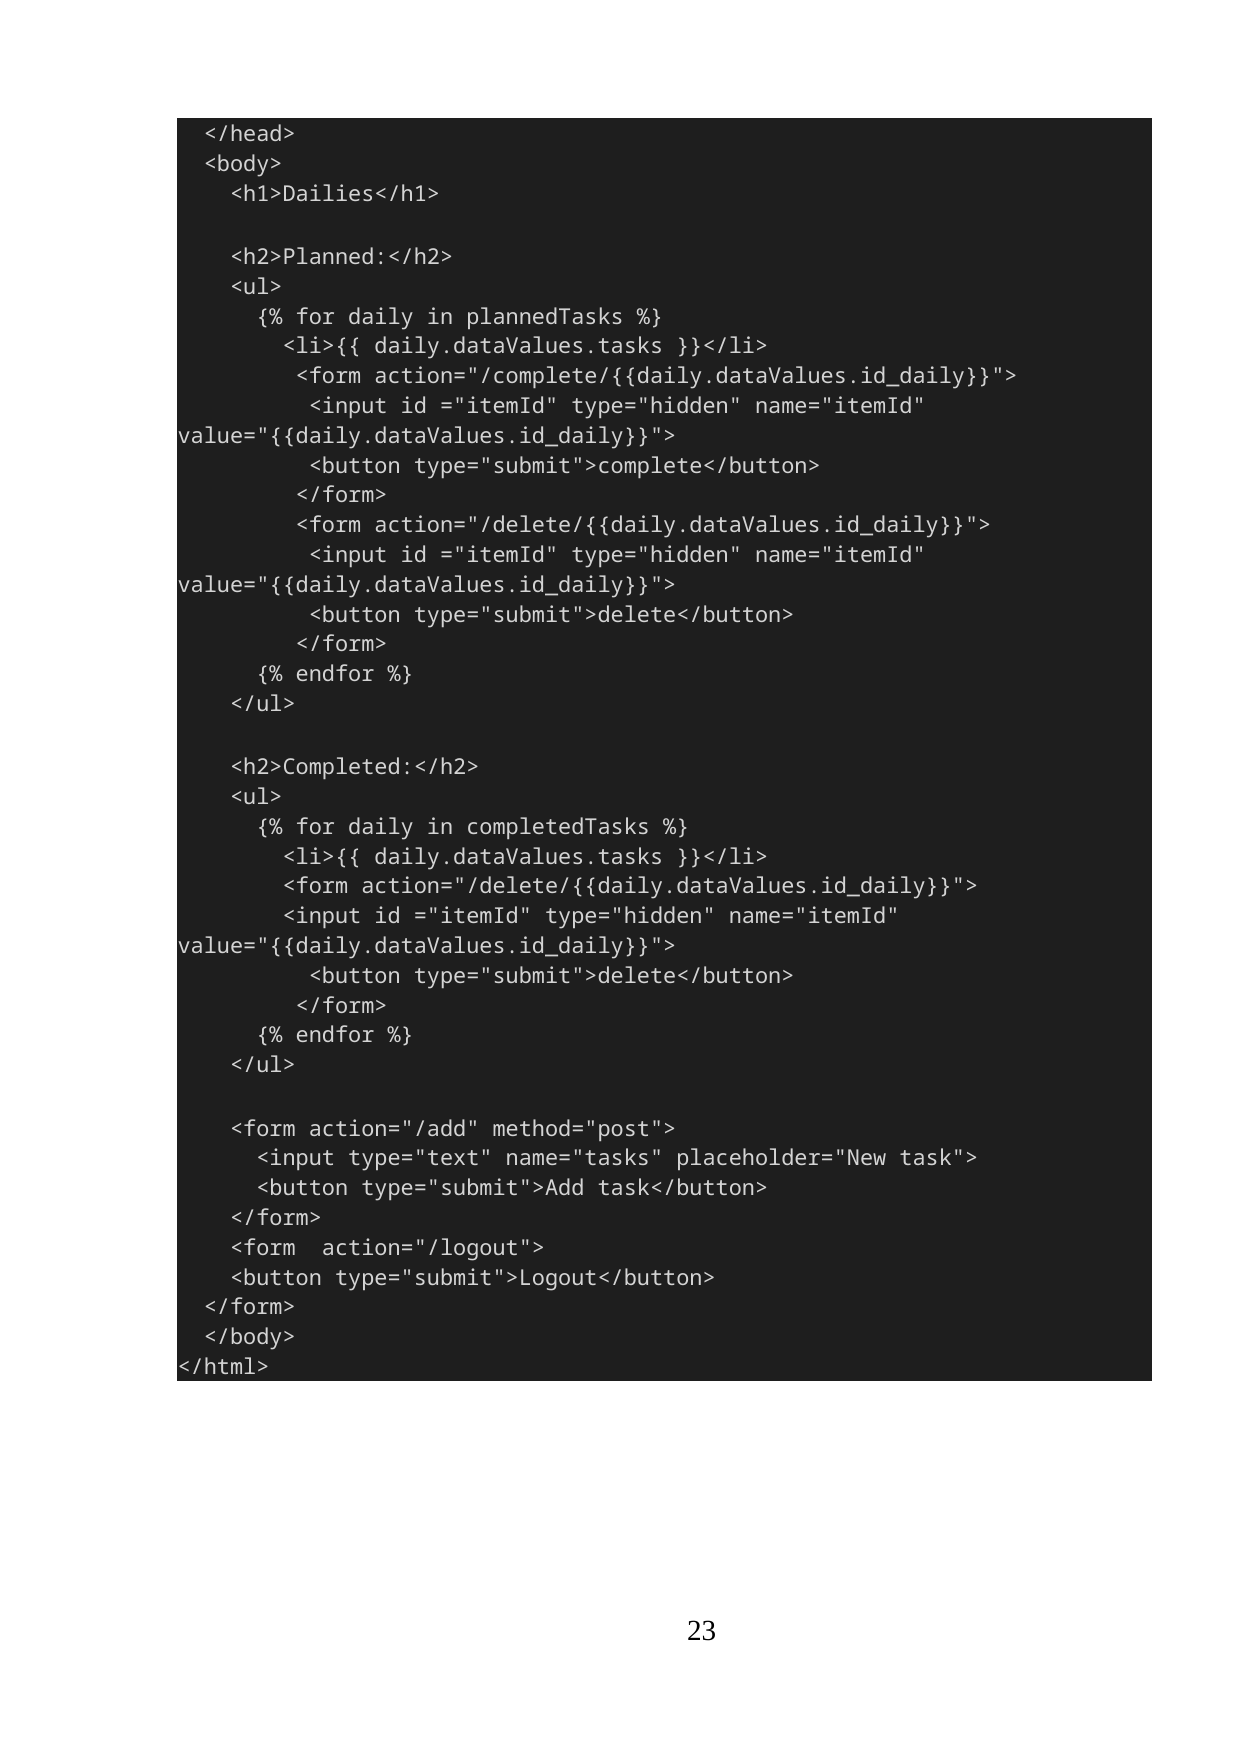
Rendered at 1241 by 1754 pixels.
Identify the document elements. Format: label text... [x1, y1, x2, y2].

text <li>{{ daily.dataValues.tasks }}</li> [177, 330, 1152, 360]
text <ul> [177, 271, 1152, 301]
text </ul> [177, 1049, 1152, 1079]
text <input id ="itemId" type="hidden" name="itemId" value="{{daily.dataValues.id_daily}}"> [177, 390, 1152, 449]
text <form action="/delete/{{daily.dataValues.id_daily}}"> [177, 870, 1152, 900]
text <input id ="itemId" type="hidden" name="itemId" value="{{daily.dataValues.id_daily}}"> [177, 900, 1152, 960]
text <h1>Dailies</h1> [177, 178, 1152, 207]
text </head> [177, 118, 1152, 148]
text </ul> [177, 688, 1152, 718]
text <h2>Completed:</h2> [177, 751, 1152, 781]
text </form> [177, 1291, 1152, 1321]
text {% endfor %} [177, 658, 1152, 688]
text <li>{{ daily.dataValues.tasks }}</li> [177, 841, 1152, 870]
text {% for daily in completedTasks %} [177, 811, 1152, 841]
text <button type="submit">delete</button> [177, 960, 1152, 989]
text <form action="/complete/{{daily.dataValues.id_daily}}"> [177, 360, 1152, 390]
text </form> [177, 628, 1152, 658]
text <form action="/delete/{{daily.dataValues.id_daily}}"> [177, 509, 1152, 539]
text <body> [177, 148, 1152, 178]
text <button type="submit">delete</button> [177, 598, 1152, 628]
text <ul> [177, 781, 1152, 811]
text <input id ="itemId" type="hidden" name="itemId" value="{{daily.dataValues.id_daily}}"> [177, 539, 1152, 598]
text <button type="submit">complete</button> [177, 449, 1152, 479]
text </form> [177, 989, 1152, 1019]
text <input type="text" name="tasks" placeholder="New task"> [177, 1142, 1152, 1172]
text </form> [177, 1202, 1152, 1232]
text <h2>Planned:</h2> [177, 241, 1152, 271]
text </html> [177, 1351, 1152, 1381]
text <form action="/logout"> [177, 1232, 1152, 1261]
text <button type="submit">Add task</button> [177, 1172, 1152, 1202]
text {% endfor %} [177, 1019, 1152, 1049]
text </body> [177, 1321, 1152, 1351]
text {% for daily in plannedTasks %} [177, 301, 1152, 330]
text <button type="submit">Logout</button> [177, 1261, 1152, 1291]
text <form action="/add" method="post"> [177, 1112, 1152, 1142]
text </form> [177, 479, 1152, 509]
